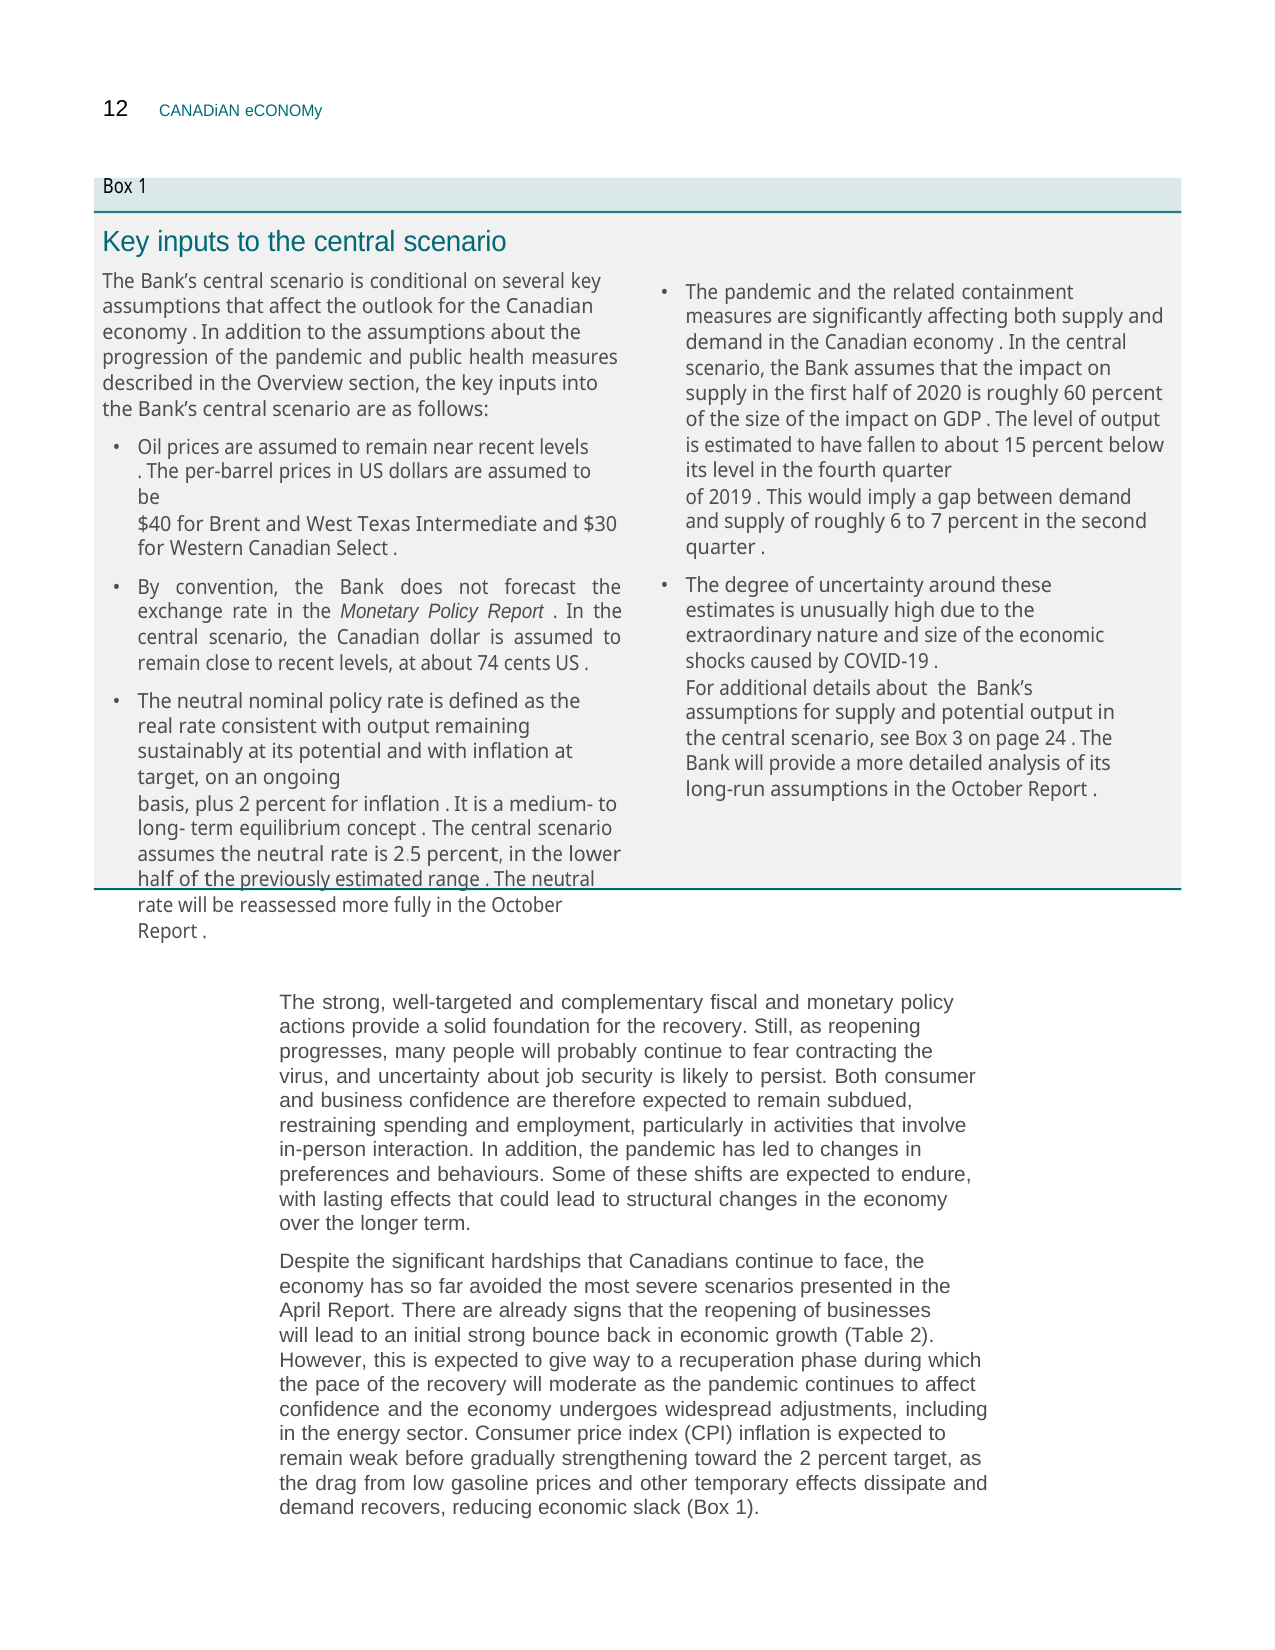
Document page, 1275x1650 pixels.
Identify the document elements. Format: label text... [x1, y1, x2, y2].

list Oil prices are assumed to remain near recent levels . The per-barrel prices in US dollars are assumed to be [112, 434, 591, 511]
text of 2019 . This would imply a gap between demand and supply of roughly 6 to 7 percent in the second quarter . [685, 484, 1150, 561]
text Despite the significant hardships that Canadians continue to face, the economy has so far avoided the most severe scenarios presented in the April Report. There are already signs that the reopening of businesses will lead to an initial strong bounce back in economic growth (Table 2). [279, 1249, 957, 1347]
text For additional details about the Bank’s assumptions for supply and potential output in the central scenario, see Box 3 on page 24 . The Bank will provide a more detailed analysis of its long-run assumptions in the October Report . [685, 674, 1150, 802]
subtitle Key inputs to the central scenario [102, 224, 625, 257]
list The pandemic and the related containment measures are signiﬁcantly aﬀecting both supply and demand in the Canadian economy . In the central scenario, the Bank assumes that the impact on supply in the ﬁrst half of 2020 is roughly 60 percent of the size of the impact on GDP . The level of output is estimated to have fallen to about 15 percent below its level in the fourth quarter [660, 279, 1166, 484]
text $40 for Brent and West Texas Intermediate and $30 for Western Canadian Select . [137, 511, 625, 562]
text The strong, well-targeted and complementary fiscal and monetary policy actions provide a solid foundation for the recovery. Still, as reopening progresses, many people will probably continue to fear contracting the virus, and uncertainty about job security is likely to persist. Both consumer and business confidence are therefore expected to remain subdued, restraining spending and employment, particularly in activities that involve in-person interaction. In addition, the pandemic has led to changes in preferences and behaviours. Some of these shifts are expected to endure, with lasting effects that could lead to structural changes in the economy over the longer term. [279, 990, 979, 1235]
list The neutral nominal policy rate is deﬁned as the real rate consistent with output remaining sustainably at its potential and with inflation at target, on an ongoing [112, 688, 600, 791]
text However, this is expected to give way to a recuperation phase during which the pace of the recovery will moderate as the pandemic continues to affect confidence and the economy undergoes widespread adjustments, including in the energy sector. Consumer price index (CPI) inflation is expected to remain weak before gradually strengthening toward the 2 percent target, as the drag from low gasoline prices and other temporary effects dissipate and demand recovers, reducing economic slack (Box 1). [279, 1347, 996, 1519]
list By convention, the Bank does not forecast the exchange rate in the Monetary Policy Report . In the central scenario, the Canadian dollar is assumed to remain close to recent levels, at about 74 cents US . [112, 574, 622, 676]
text The Bank’s central scenario is conditional on several key assumptions that aﬀect the outlook for the Canadian economy . In addition to the assumptions about the progression of the pandemic and public health measures described in the Overview section, the key inputs into the Bank’s central scenario are as follows: [102, 268, 625, 422]
text basis, plus 2 percent for inflation . It is a medium- to long- term equilibrium concept . The central scenario assumes the neutral rate is 2 .5 percent, in the lower half of the previously estimated range . The neutral rate will be reassessed more fully in the October Report . [137, 791, 625, 944]
list The degree of uncertainty around these estimates is unusually high due to the extraordinary nature and size of the economic shocks caused by COVID-19 . [660, 572, 1132, 674]
text Box 1 [103, 171, 625, 199]
